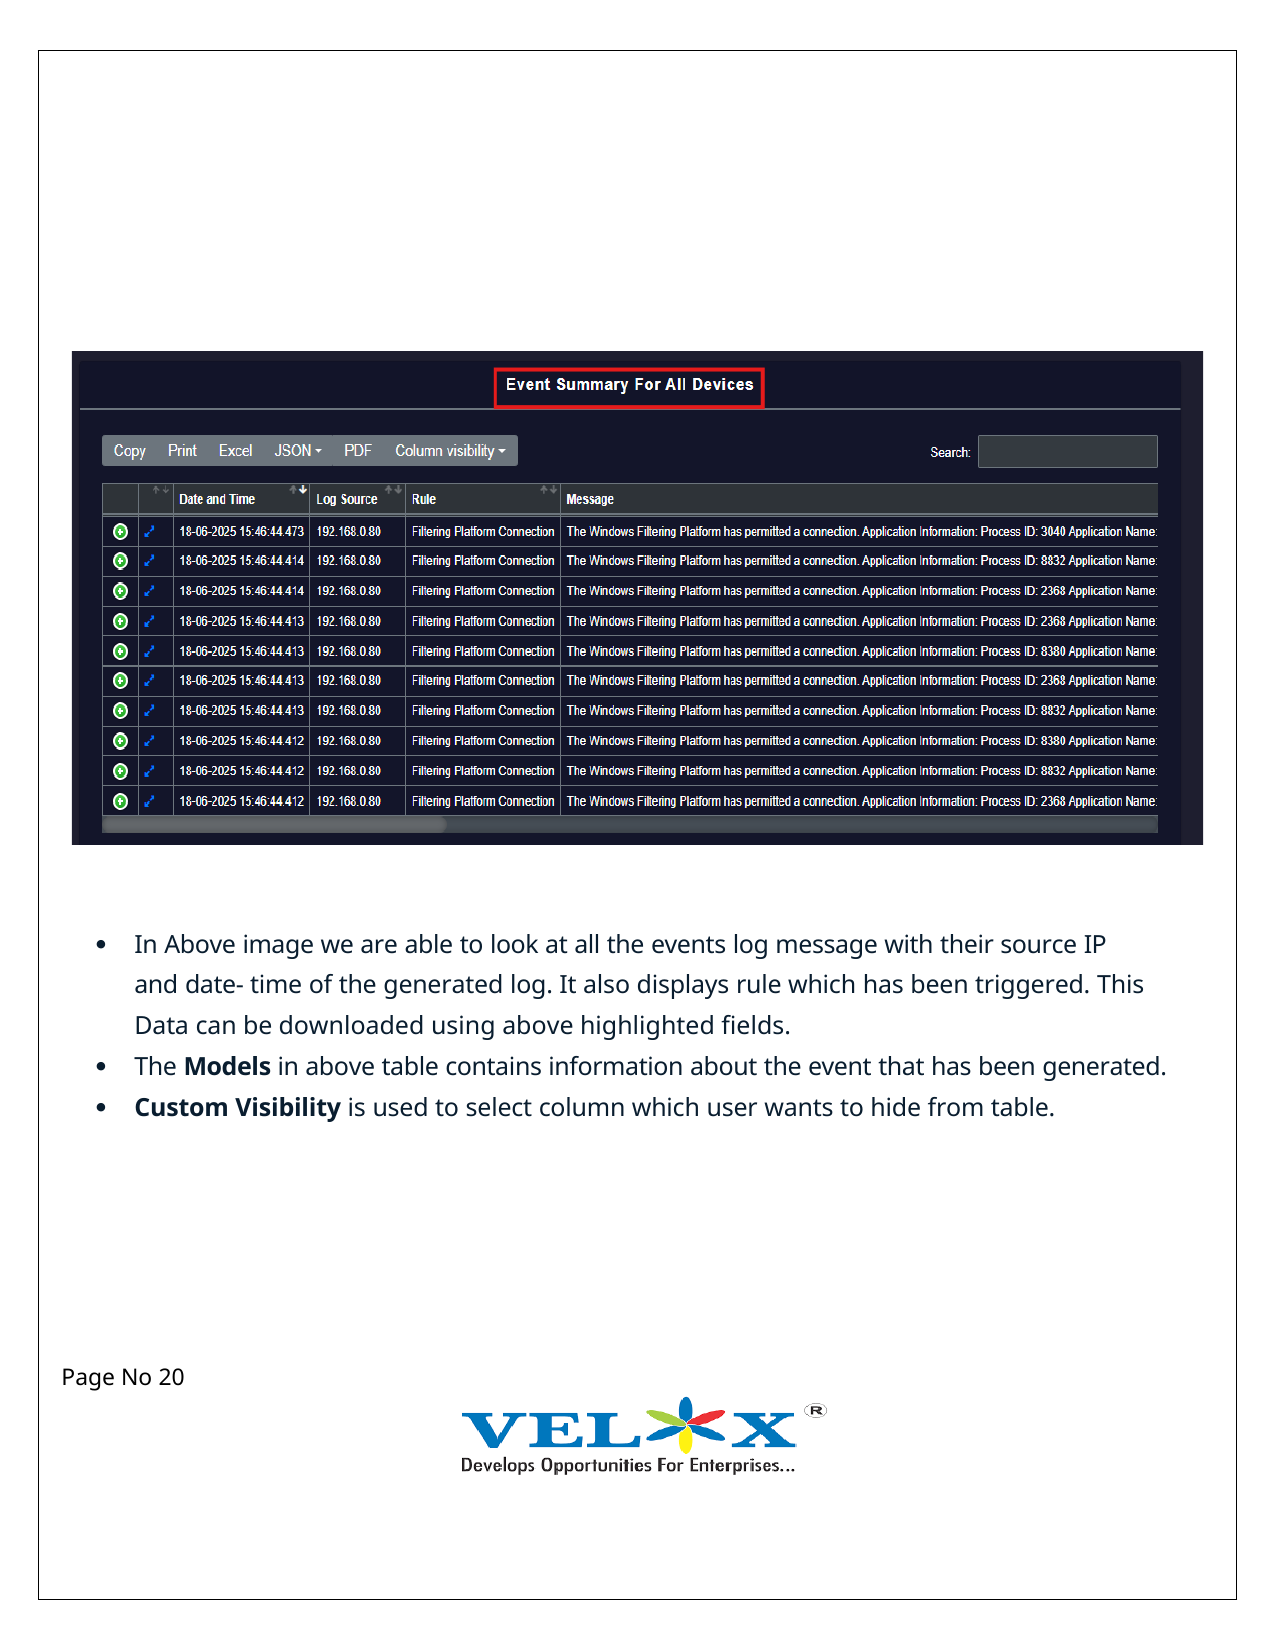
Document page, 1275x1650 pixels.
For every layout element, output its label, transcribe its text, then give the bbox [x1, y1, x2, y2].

picture [433, 1392, 842, 1485]
picture [71, 351, 1204, 845]
list The Models in above table contains information about the event that has been generated. [97, 1049, 1236, 1083]
list Custom Visibility is used to select column which user wants to hide from table. [97, 1089, 1236, 1123]
list In Above image we are able to look at all the events log message with their source IP and date- time of the generated log. It also displays rule which has been triggered. This Data can be downloaded using above highlighted fields. [97, 926, 1154, 1042]
